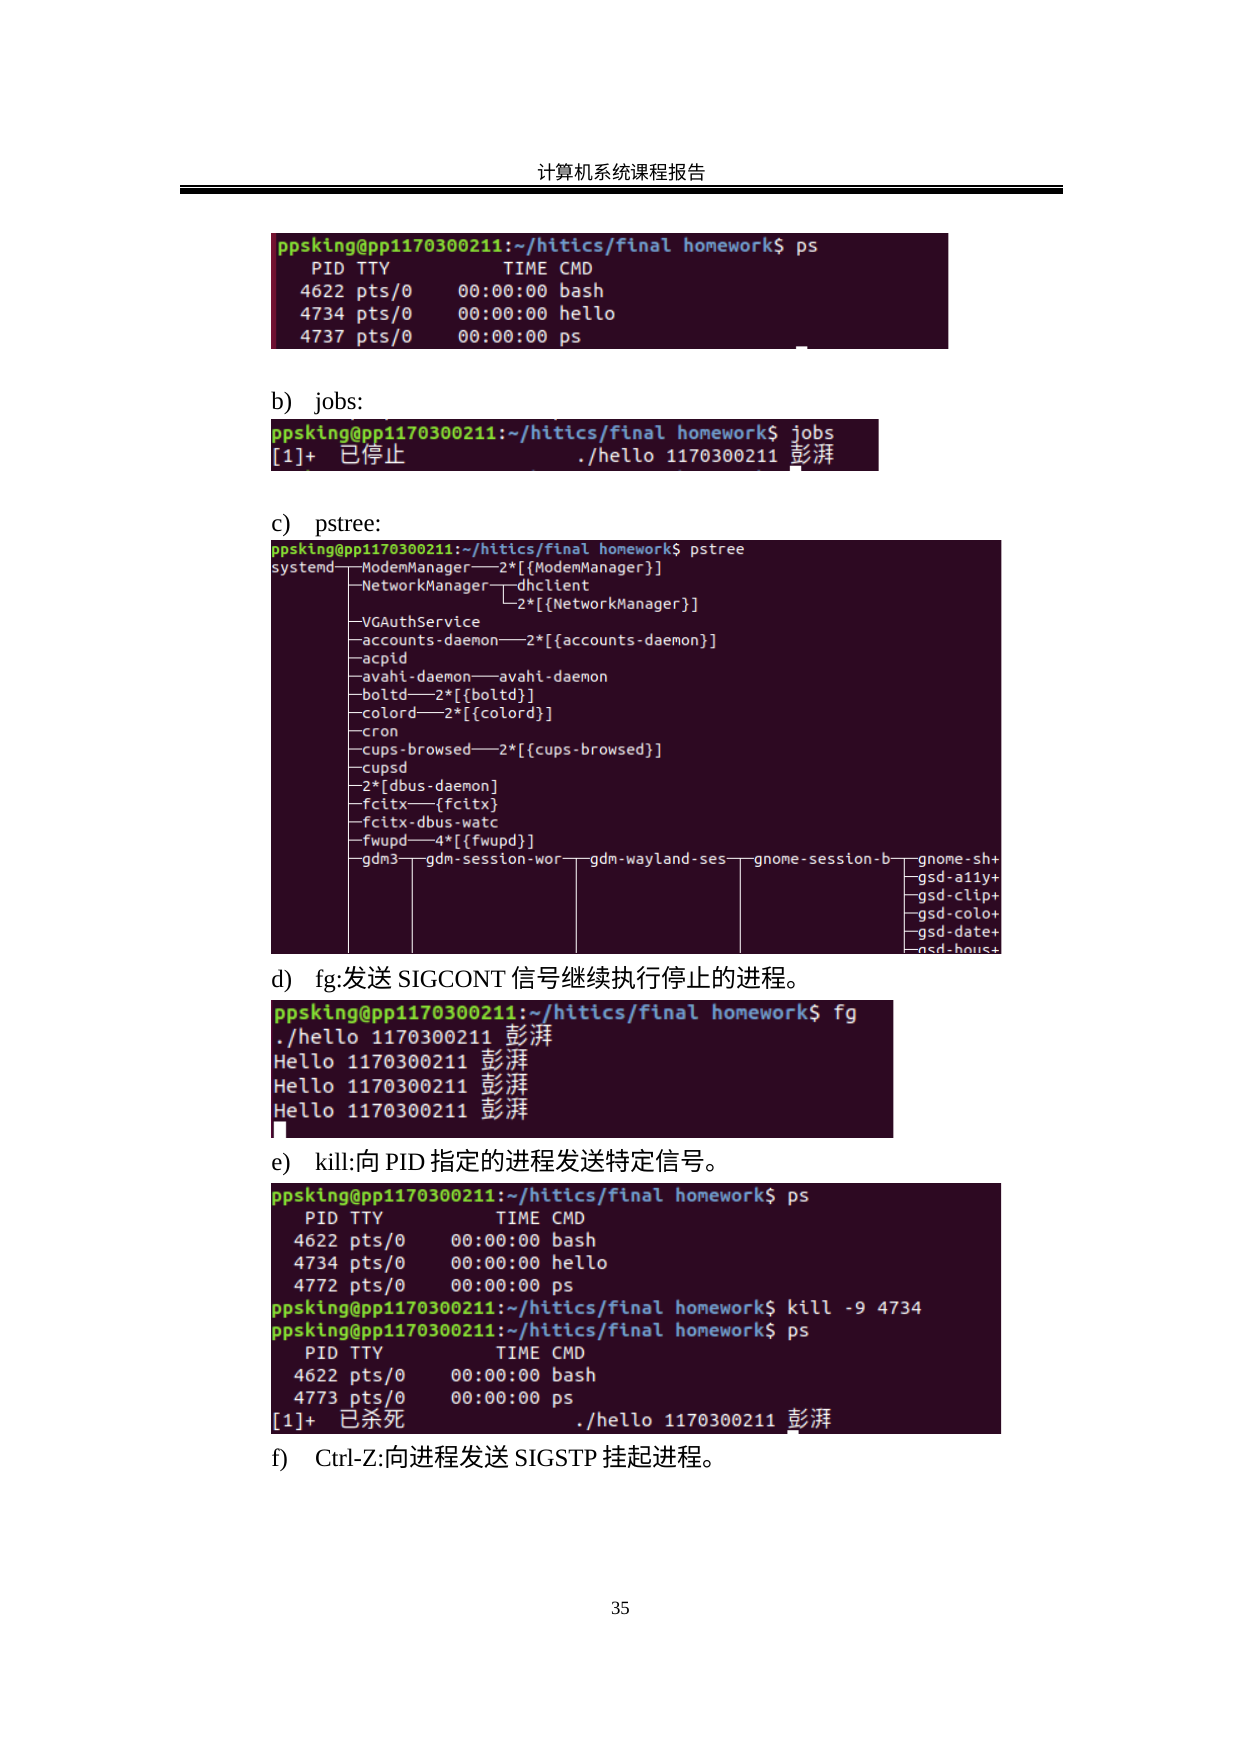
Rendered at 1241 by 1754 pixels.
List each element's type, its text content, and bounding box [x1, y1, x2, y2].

picture [271, 233, 949, 349]
picture [271, 1000, 894, 1138]
picture [271, 419, 879, 471]
list Ctrl-Z:向进程发送SIGSTP挂起进程。 [271, 1438, 1063, 1474]
picture [271, 1183, 1002, 1434]
list kill:向PID指定的进程发送特定信号。 [271, 1142, 1063, 1178]
list jobs: [271, 386, 1063, 415]
list pstree: [271, 508, 1063, 536]
picture [271, 540, 1002, 954]
list fg:发送SIGCONT信号继续执行停止的进程。 [271, 958, 1063, 994]
